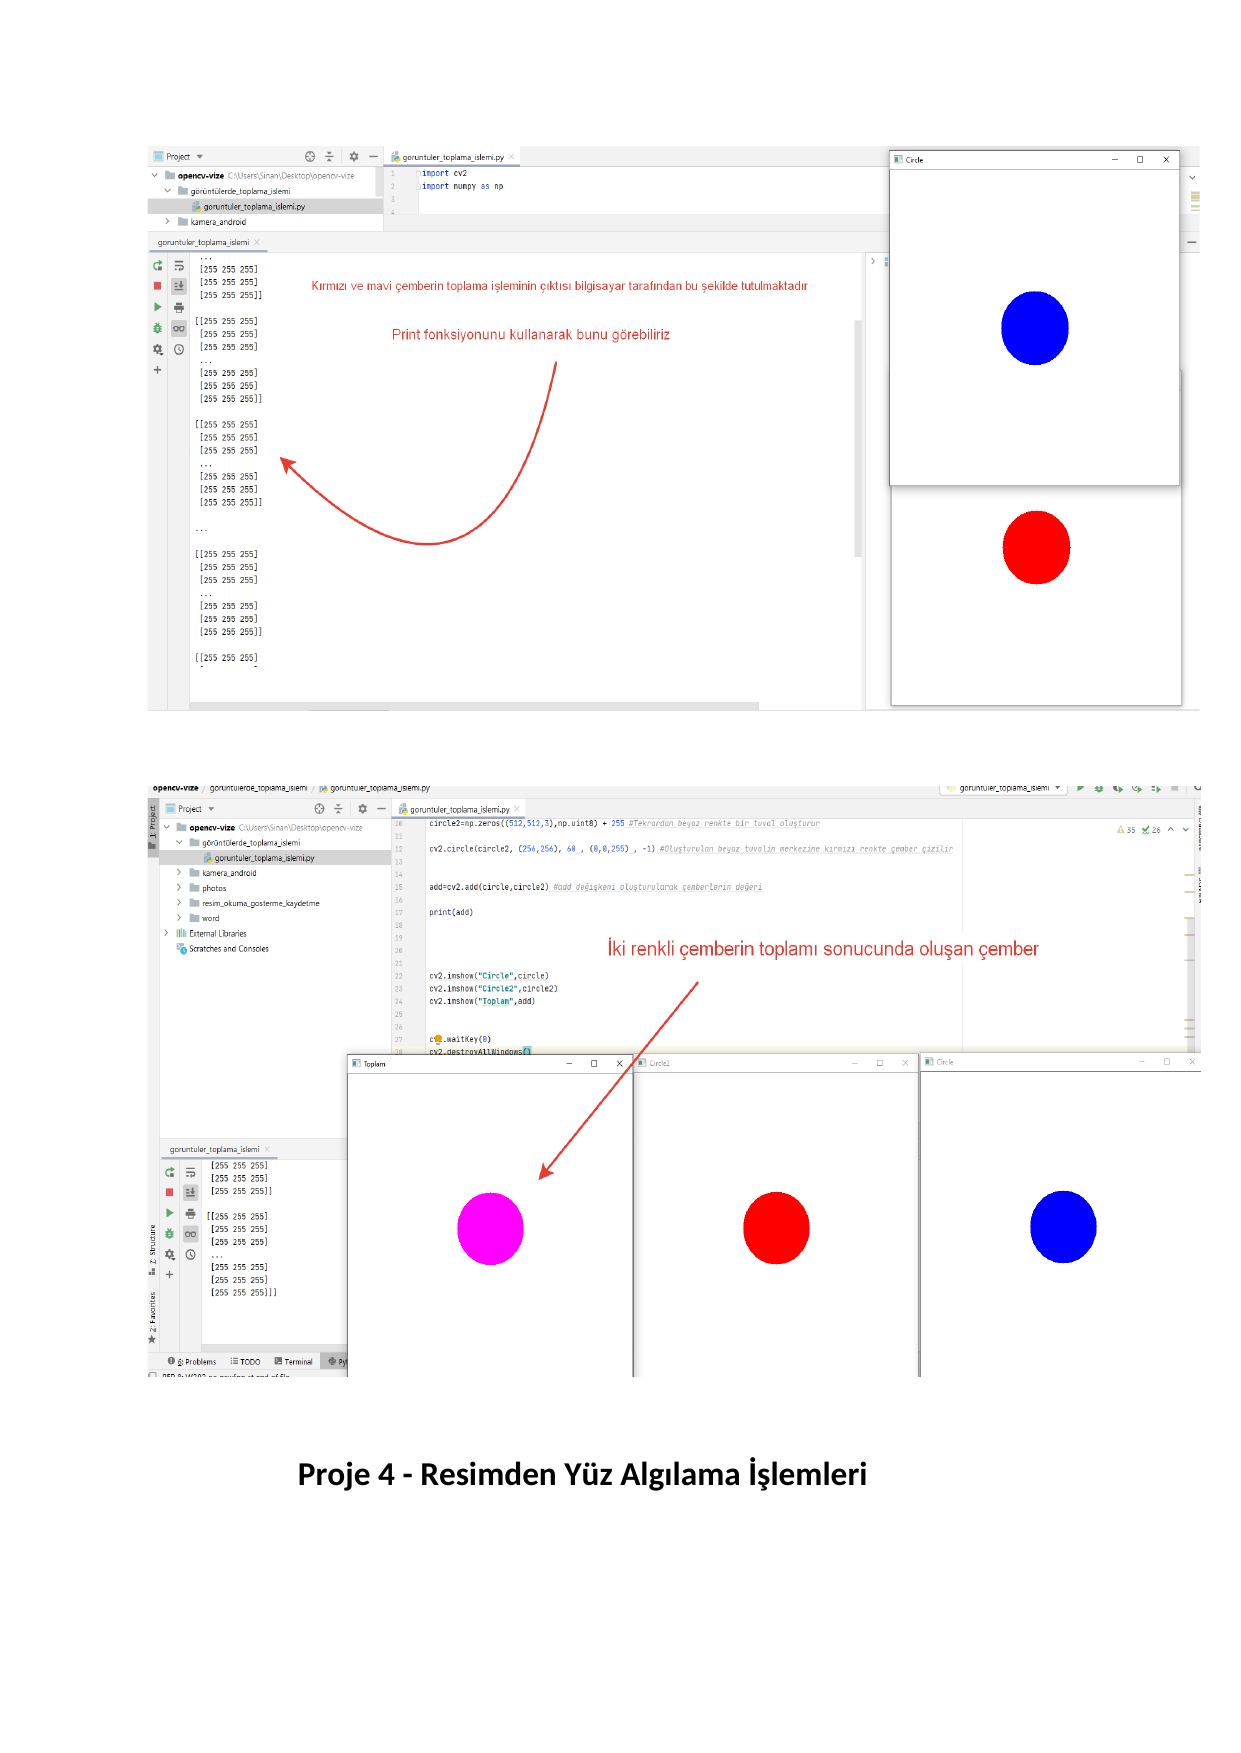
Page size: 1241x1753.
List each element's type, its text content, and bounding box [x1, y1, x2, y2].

text Proje 4 - Resimden Yüz Algılama İşlemleri [298, 1453, 1093, 1493]
picture [147, 786, 1201, 1377]
picture [147, 146, 1200, 711]
